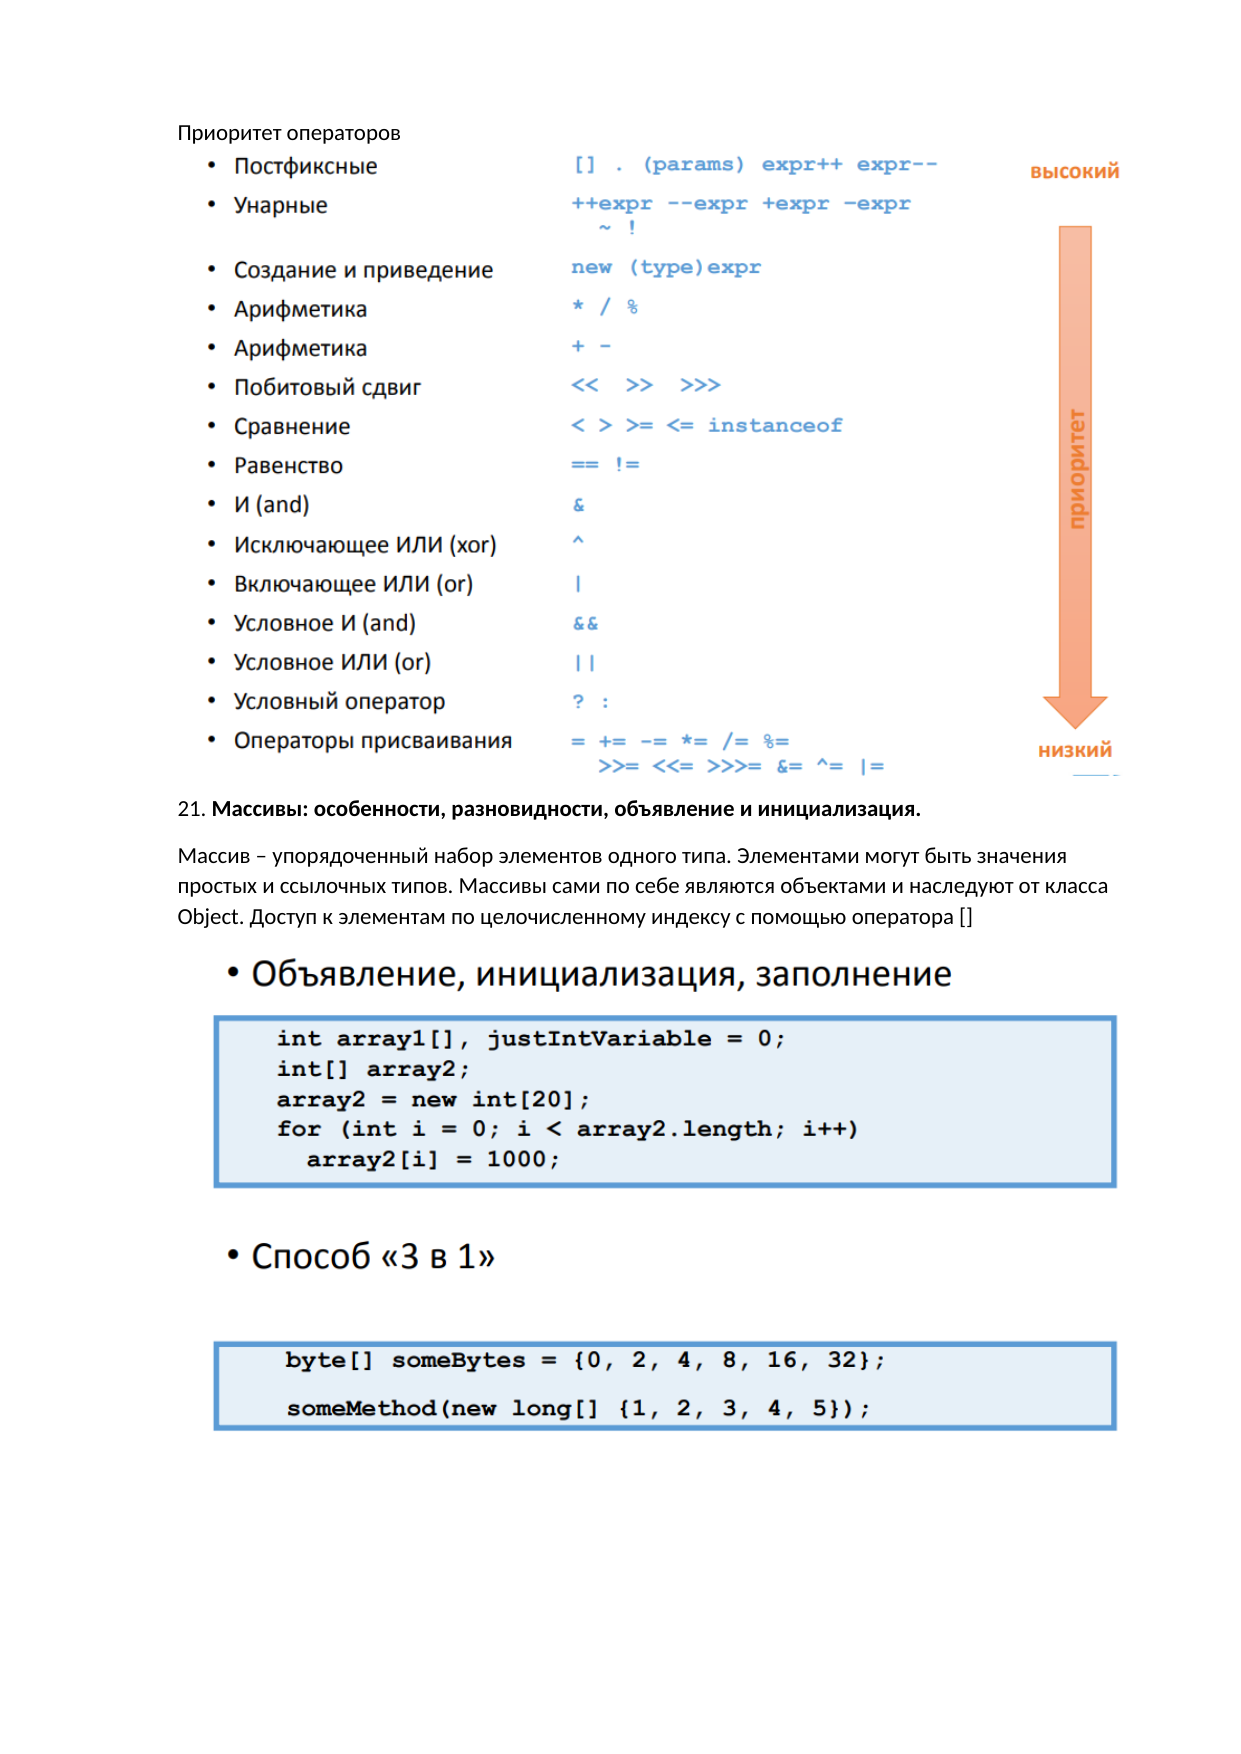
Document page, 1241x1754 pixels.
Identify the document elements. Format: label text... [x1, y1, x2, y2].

picture [177, 148, 1152, 776]
picture [177, 932, 1152, 1471]
text 21. Массивы: особенности, разновидности, объявление и инициализация. [177, 794, 1152, 823]
text Приоритет операторов [177, 118, 1152, 148]
text Массив – упорядоченный набор элементов одного типа. Элементами могут быть значения простых и ссылочных типов. Массивы сами по себе являются объектами и наследуют от класса Object. Доступ к элементам по целочисленному индексу с помощью оператора [] [177, 841, 1152, 932]
